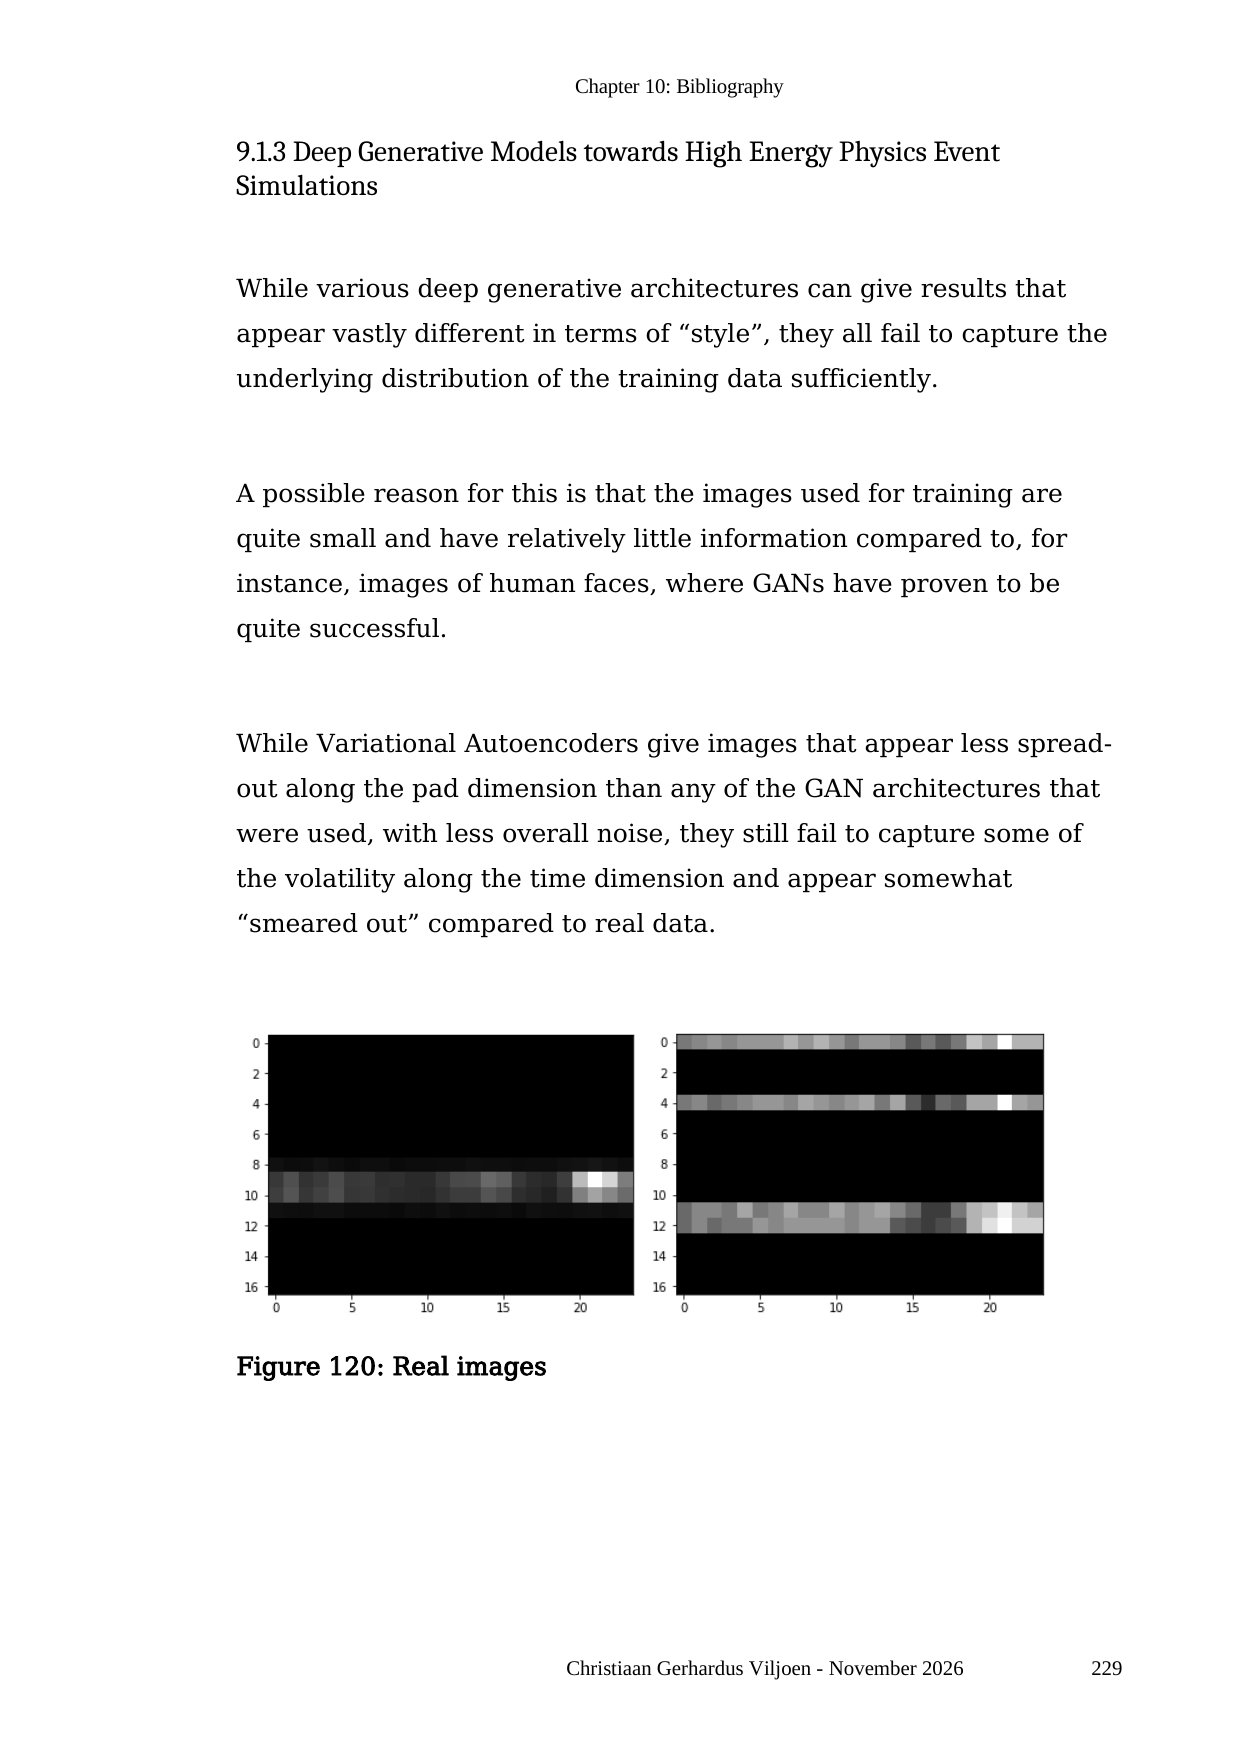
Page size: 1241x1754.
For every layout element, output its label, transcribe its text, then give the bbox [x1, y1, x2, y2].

subtitle Deep Generative Models towards High Energy Physics Event Simulations [236, 135, 1122, 202]
picture [236, 1022, 1055, 1323]
text A possible reason for this is that the images used for training are quite small and have relatively little information compared to, for instance, images of human faces, where GANs have proven to be quite successful. [236, 477, 1122, 642]
text While various deep generative architectures can give results that appear vastly different in terms of “style”, they all fail to capture the underlying distribution of the training data sufficiently. [236, 272, 1122, 392]
text While Variational Autoencoders give images that appear less spread-out along the pad dimension than any of the GAN architectures that were used, with less overall noise, they still fail to capture some of the volatility along the time dimension and appear somewhat “smeared out” compared to real data. [236, 727, 1122, 937]
text Figure 120: Real images [236, 1350, 1122, 1380]
